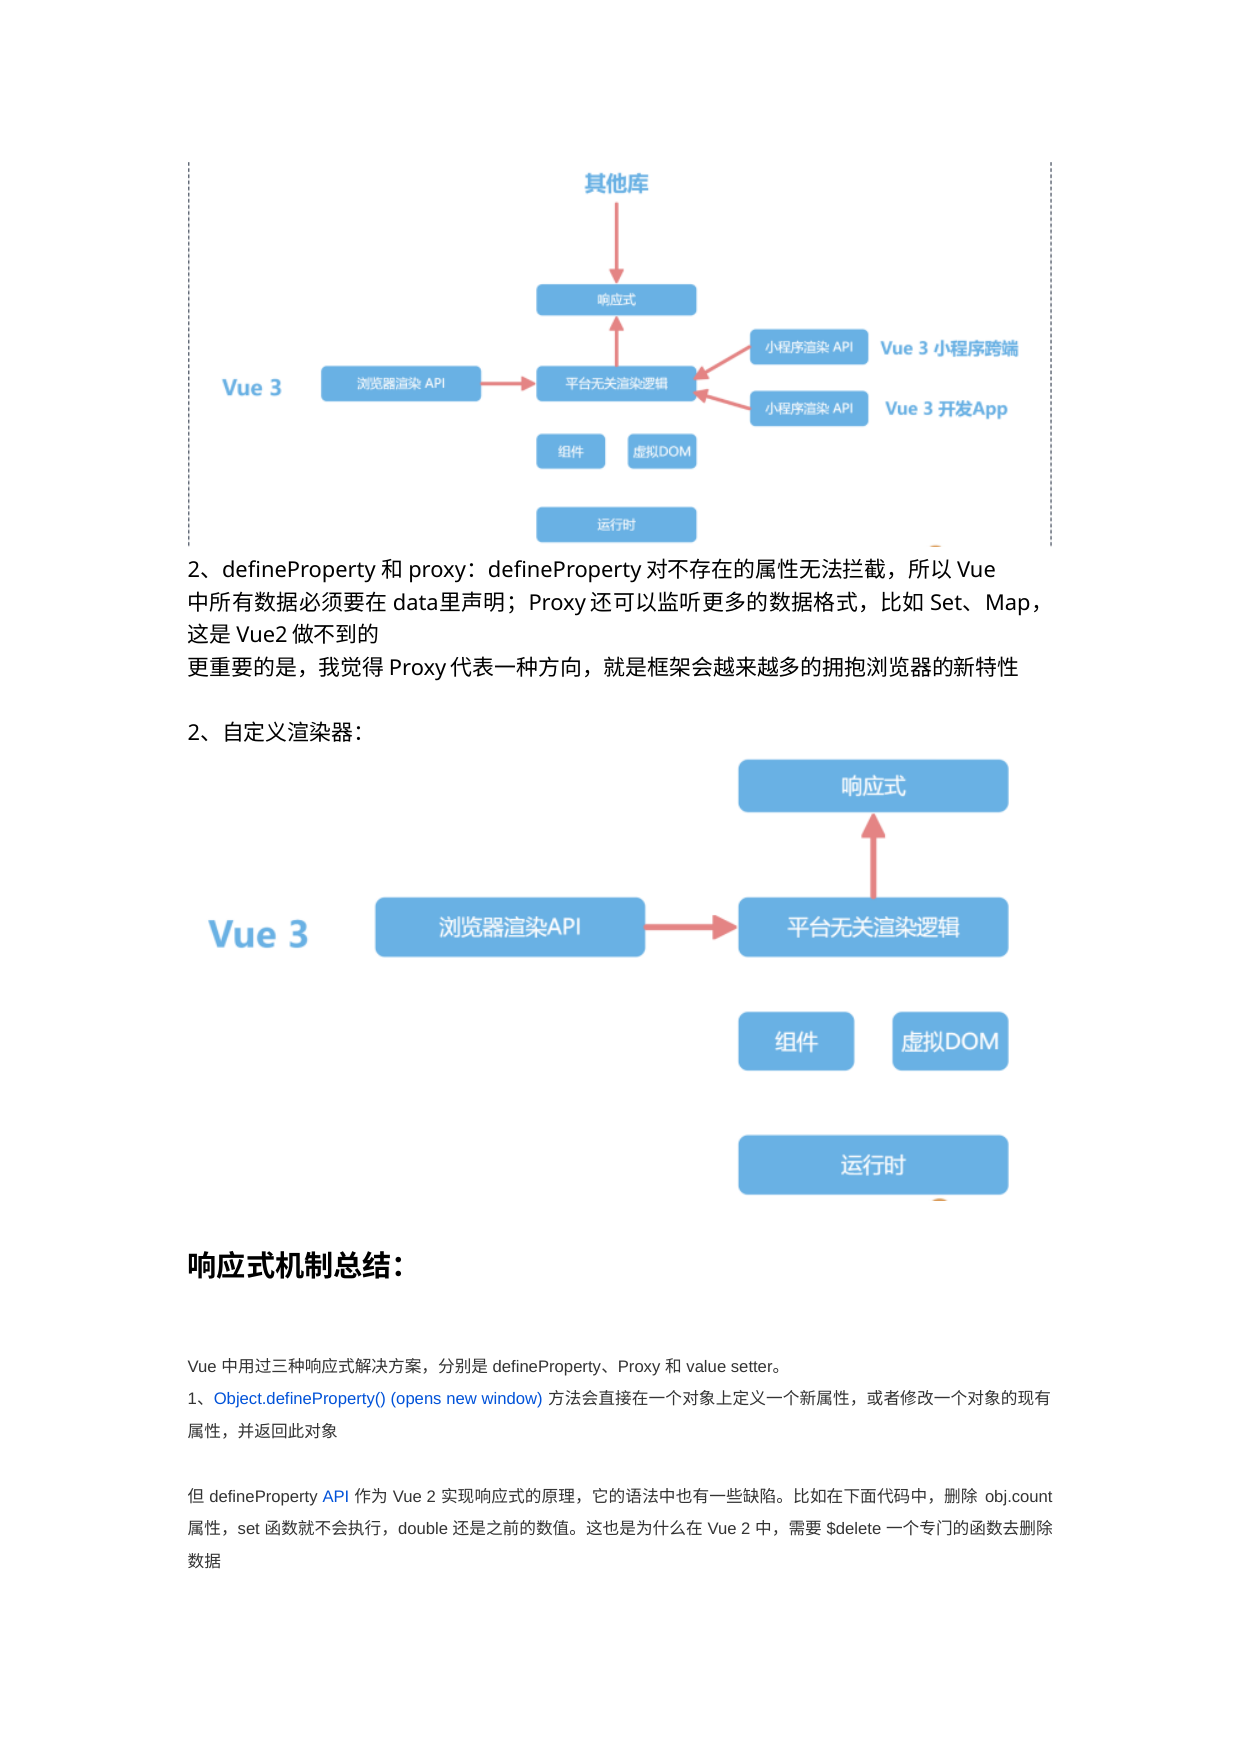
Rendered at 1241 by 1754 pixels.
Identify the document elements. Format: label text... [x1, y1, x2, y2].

list 自定义渲染器： [187, 714, 1053, 747]
text 2、deﬁneProperty 和 proxy：deﬁneProperty对不存在的属性⽆法拦截，所以 Vue [187, 552, 1053, 584]
text 但 defineProperty API 作为 Vue 2 实现响应式的原理，它的语法中也有一些缺陷。比如在下面代码中，删除 obj.count 属性，set 函数就不会执行，double 还是之前的数值。这也是为什么在 Vue 2 中，需要 $delete 一个专门的函数去删除数据 [187, 1480, 1053, 1577]
list Object.defineProperty() (opens new window) 方法会直接在一个对象上定义一个新属性，或者修改一个对象的现有属性，并返回此对象 [187, 1382, 1053, 1447]
text 中所有数据必须要在data⾥声明；Proxy还可以监听更多的数据格式，⽐如Set、Map，这是 Vue2做不到的 [187, 584, 1053, 649]
picture [187, 747, 1029, 1201]
subtitle 响应式机制总结： [187, 1231, 1053, 1296]
text Vue 中用过三种响应式解决方案，分别是 defineProperty、Proxy 和 value setter。 [187, 1350, 1053, 1382]
text 更重要的是，我觉得Proxy代表⼀种⽅向，就是框架会越来越多的拥抱浏览器的新特性 [187, 649, 1053, 682]
picture [187, 162, 1053, 547]
